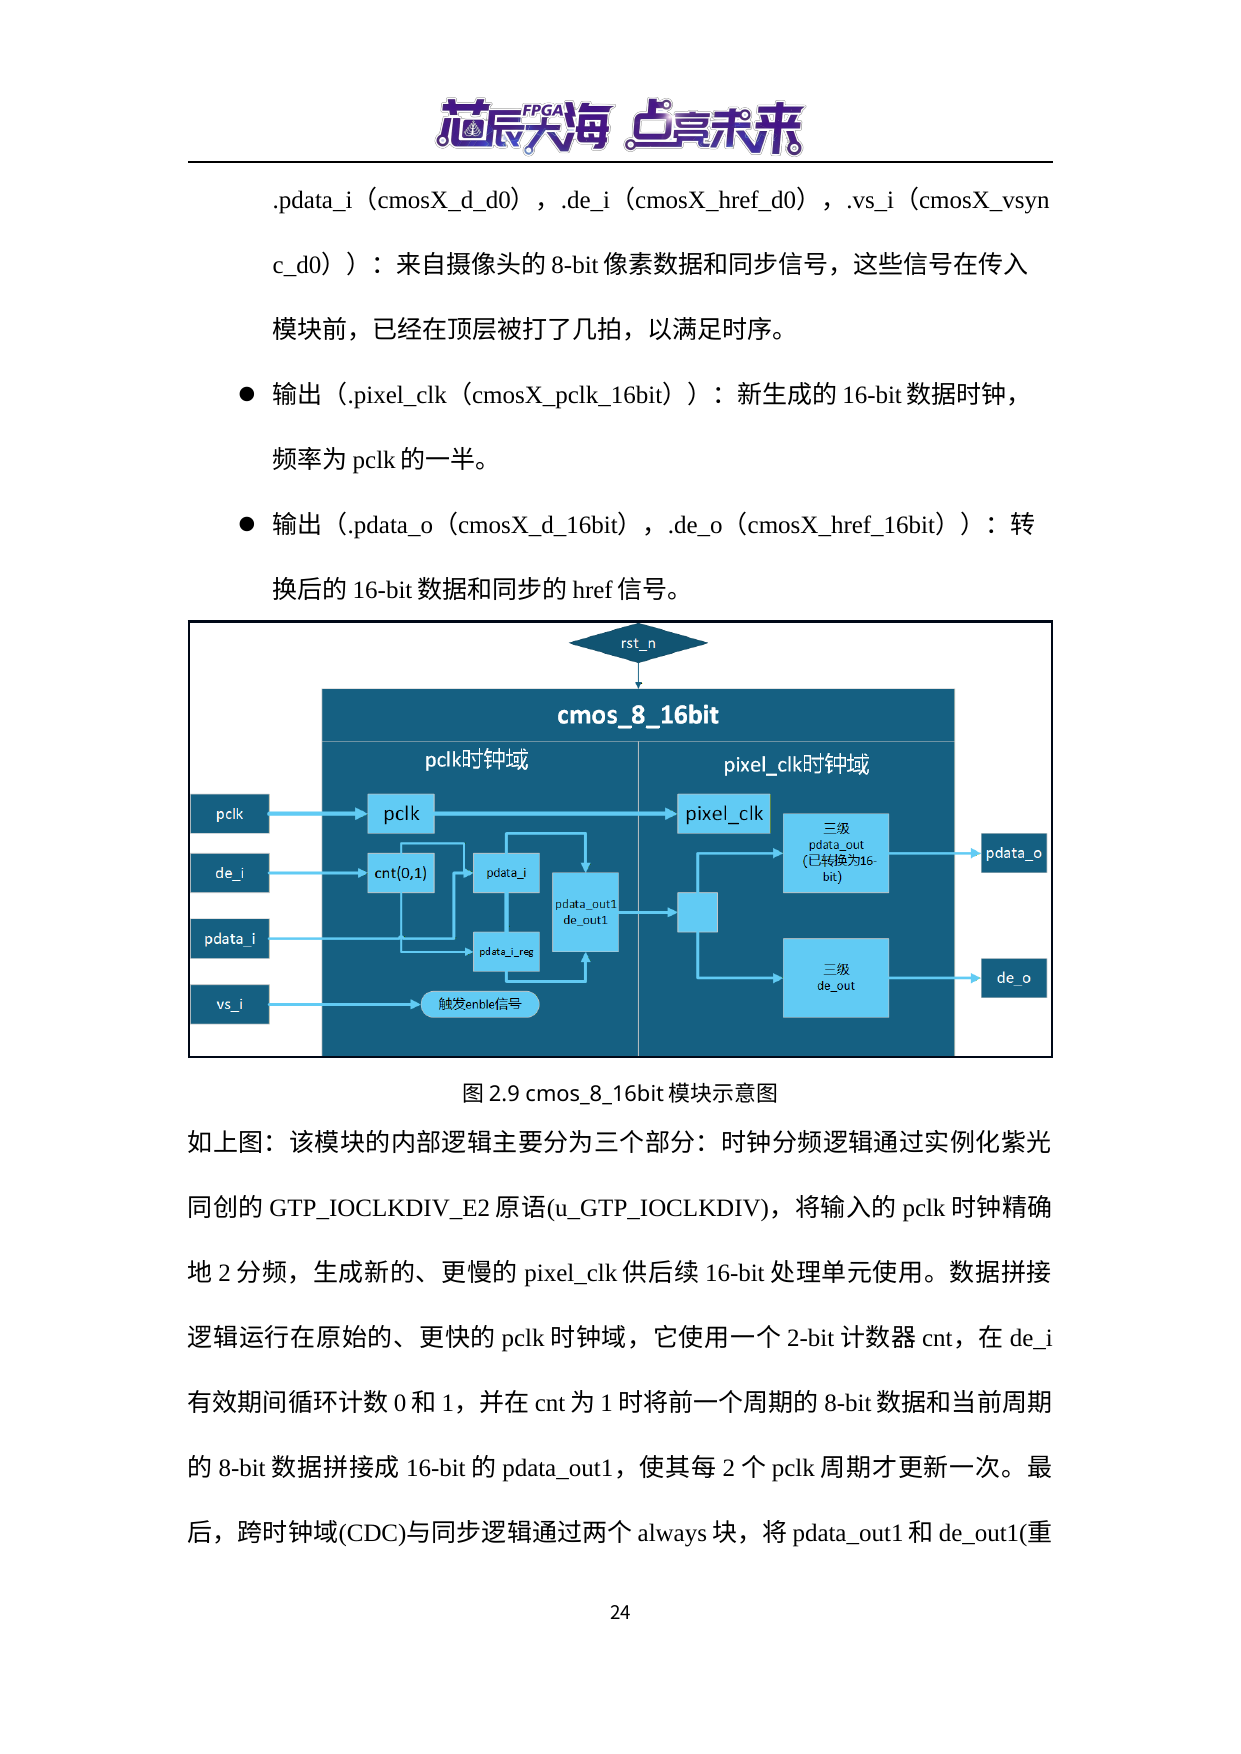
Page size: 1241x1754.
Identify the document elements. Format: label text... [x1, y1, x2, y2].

list 输出（.pdata_o（cmosX_d_16bit），.de_o（cmosX_href_16bit））：转换后的16-bit数据和同步的href信号。 [237, 490, 1053, 620]
picture [190, 623, 1051, 1056]
picture [427, 88, 813, 159]
text 图2.9 cmos_8_16bit模块示意图 [187, 1075, 1053, 1108]
list 输出（.pixel_clk（cmosX_pclk_16bit））：新生成的16-bit数据时钟，频率为pclk的一半。 [237, 360, 1053, 490]
list 输入（.pdata_i（cmosX_d_d0），.de_i（cmosX_href_d0），.vs_i（cmosX_vsync_d0））：来自摄像头的8-bit像素数据和同步信号，这些信号在传入模块前，已经在顶层被打了几拍，以满足时序。 [237, 165, 1053, 360]
